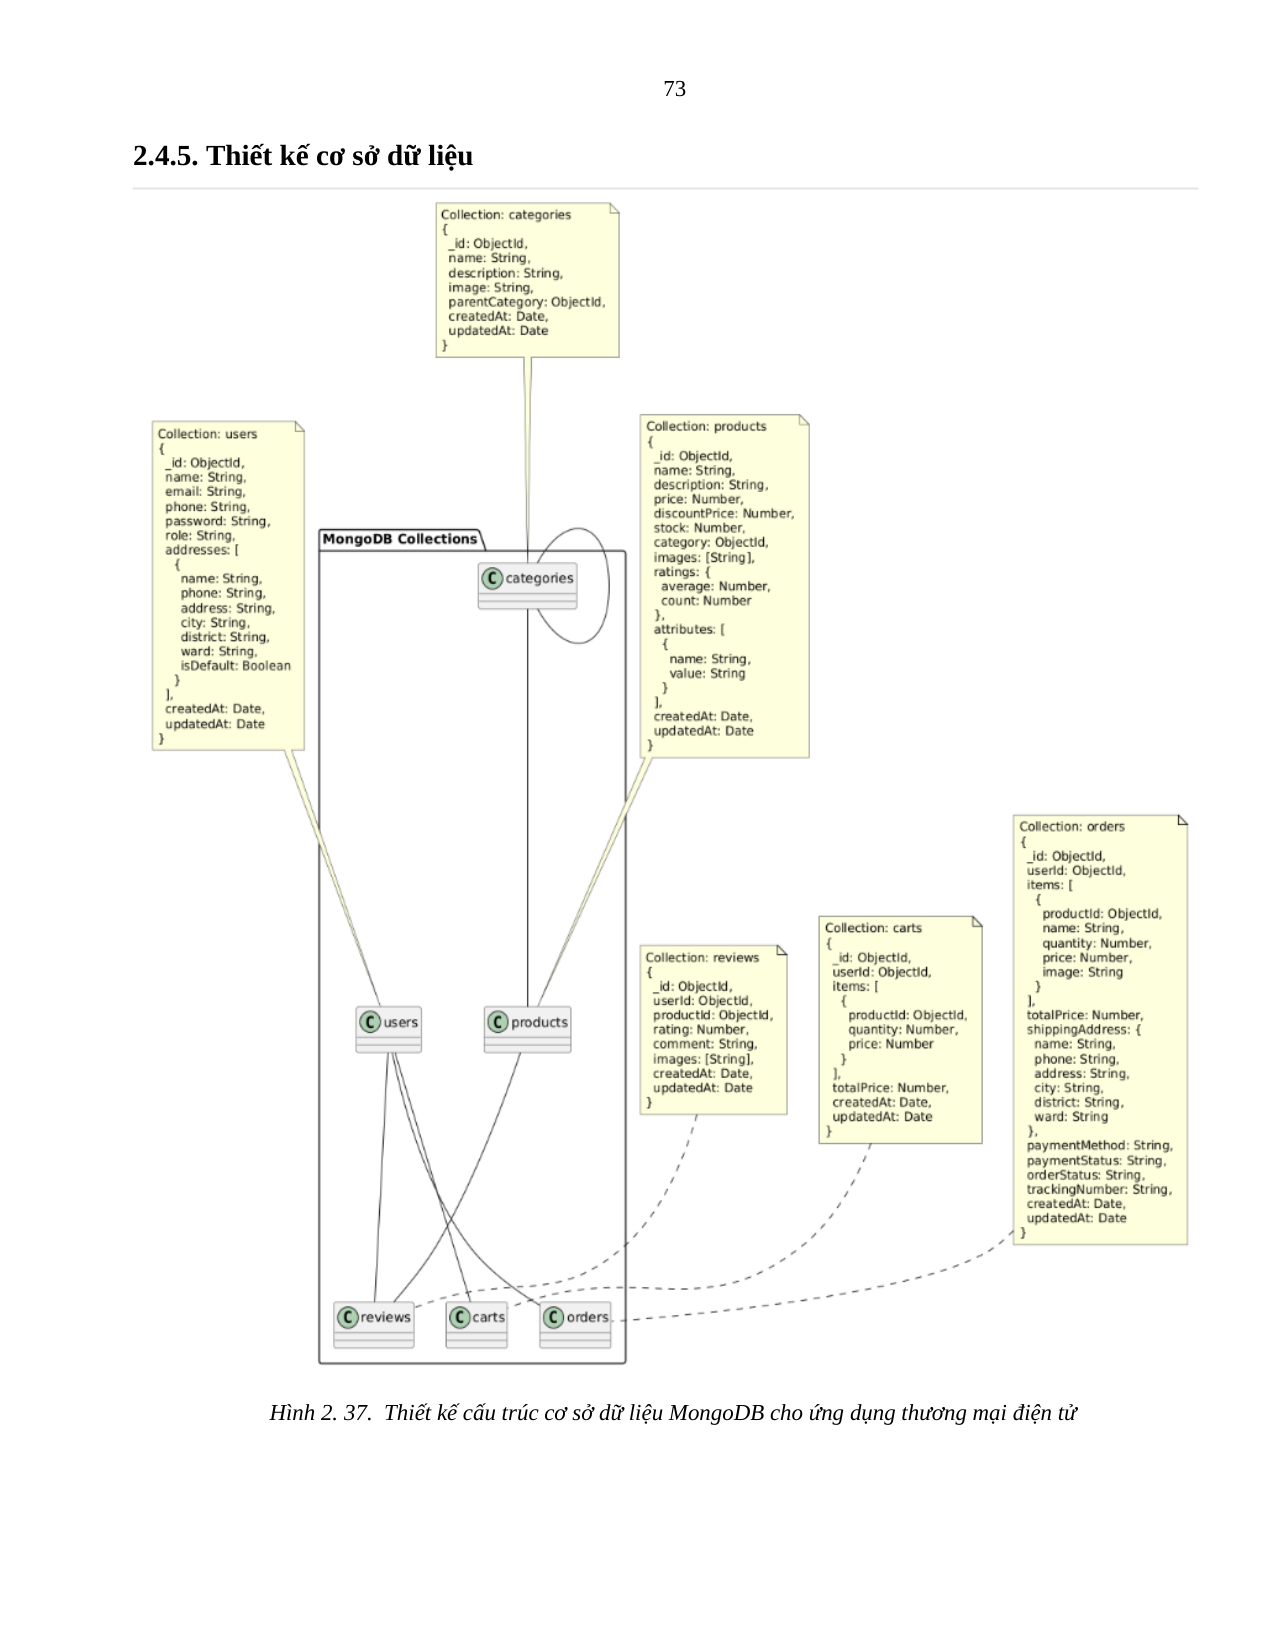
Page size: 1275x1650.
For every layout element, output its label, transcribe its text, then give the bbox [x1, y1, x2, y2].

picture [132, 187, 1199, 1383]
text 2.4.5. Thiết kế cơ sở dữ liệu [133, 138, 1216, 171]
text Hình 2. 37. Thiết kế cấu trúc cơ sở dữ liệu MongoDB cho ứng dụng thương mại điện tử [133, 1399, 1216, 1426]
